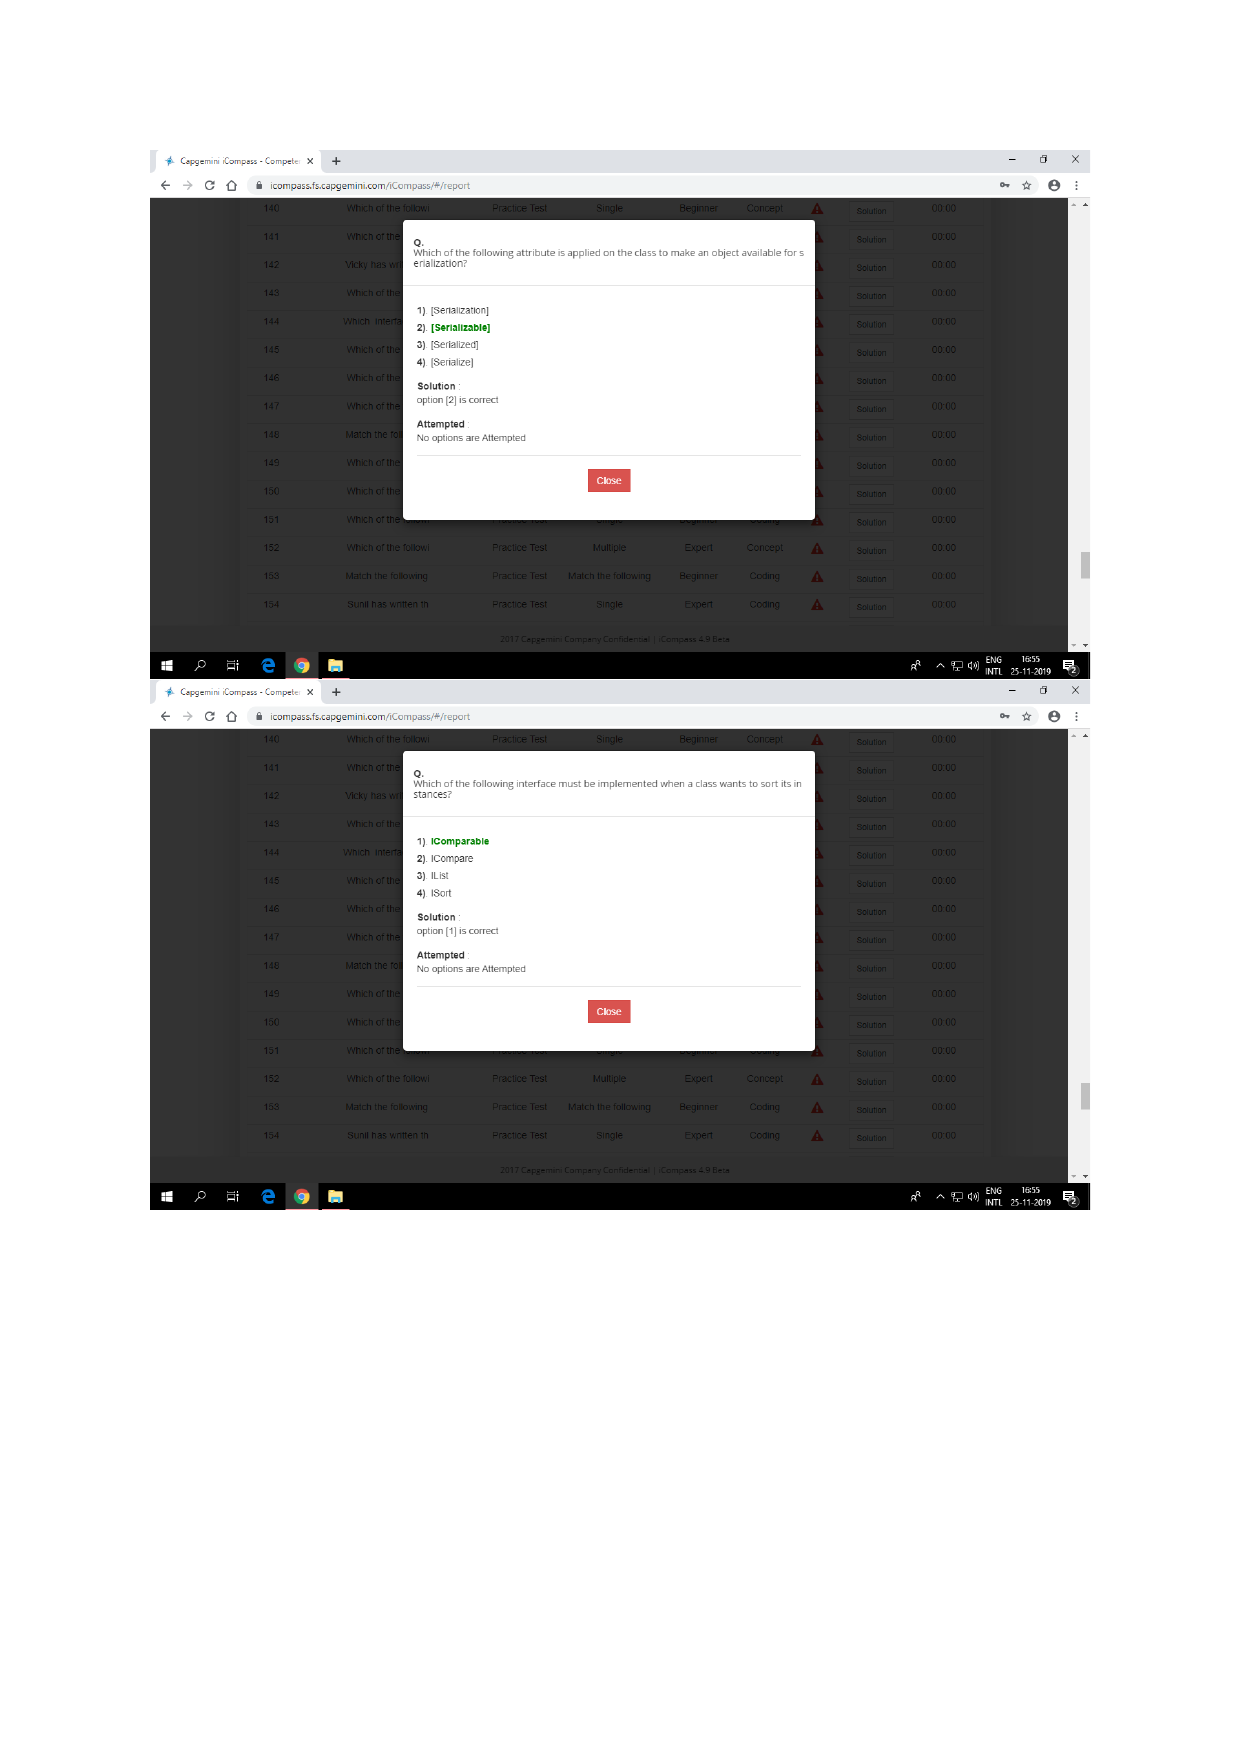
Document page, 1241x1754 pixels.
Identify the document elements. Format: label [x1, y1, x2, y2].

picture [150, 680, 1091, 1210]
picture [150, 150, 1091, 679]
